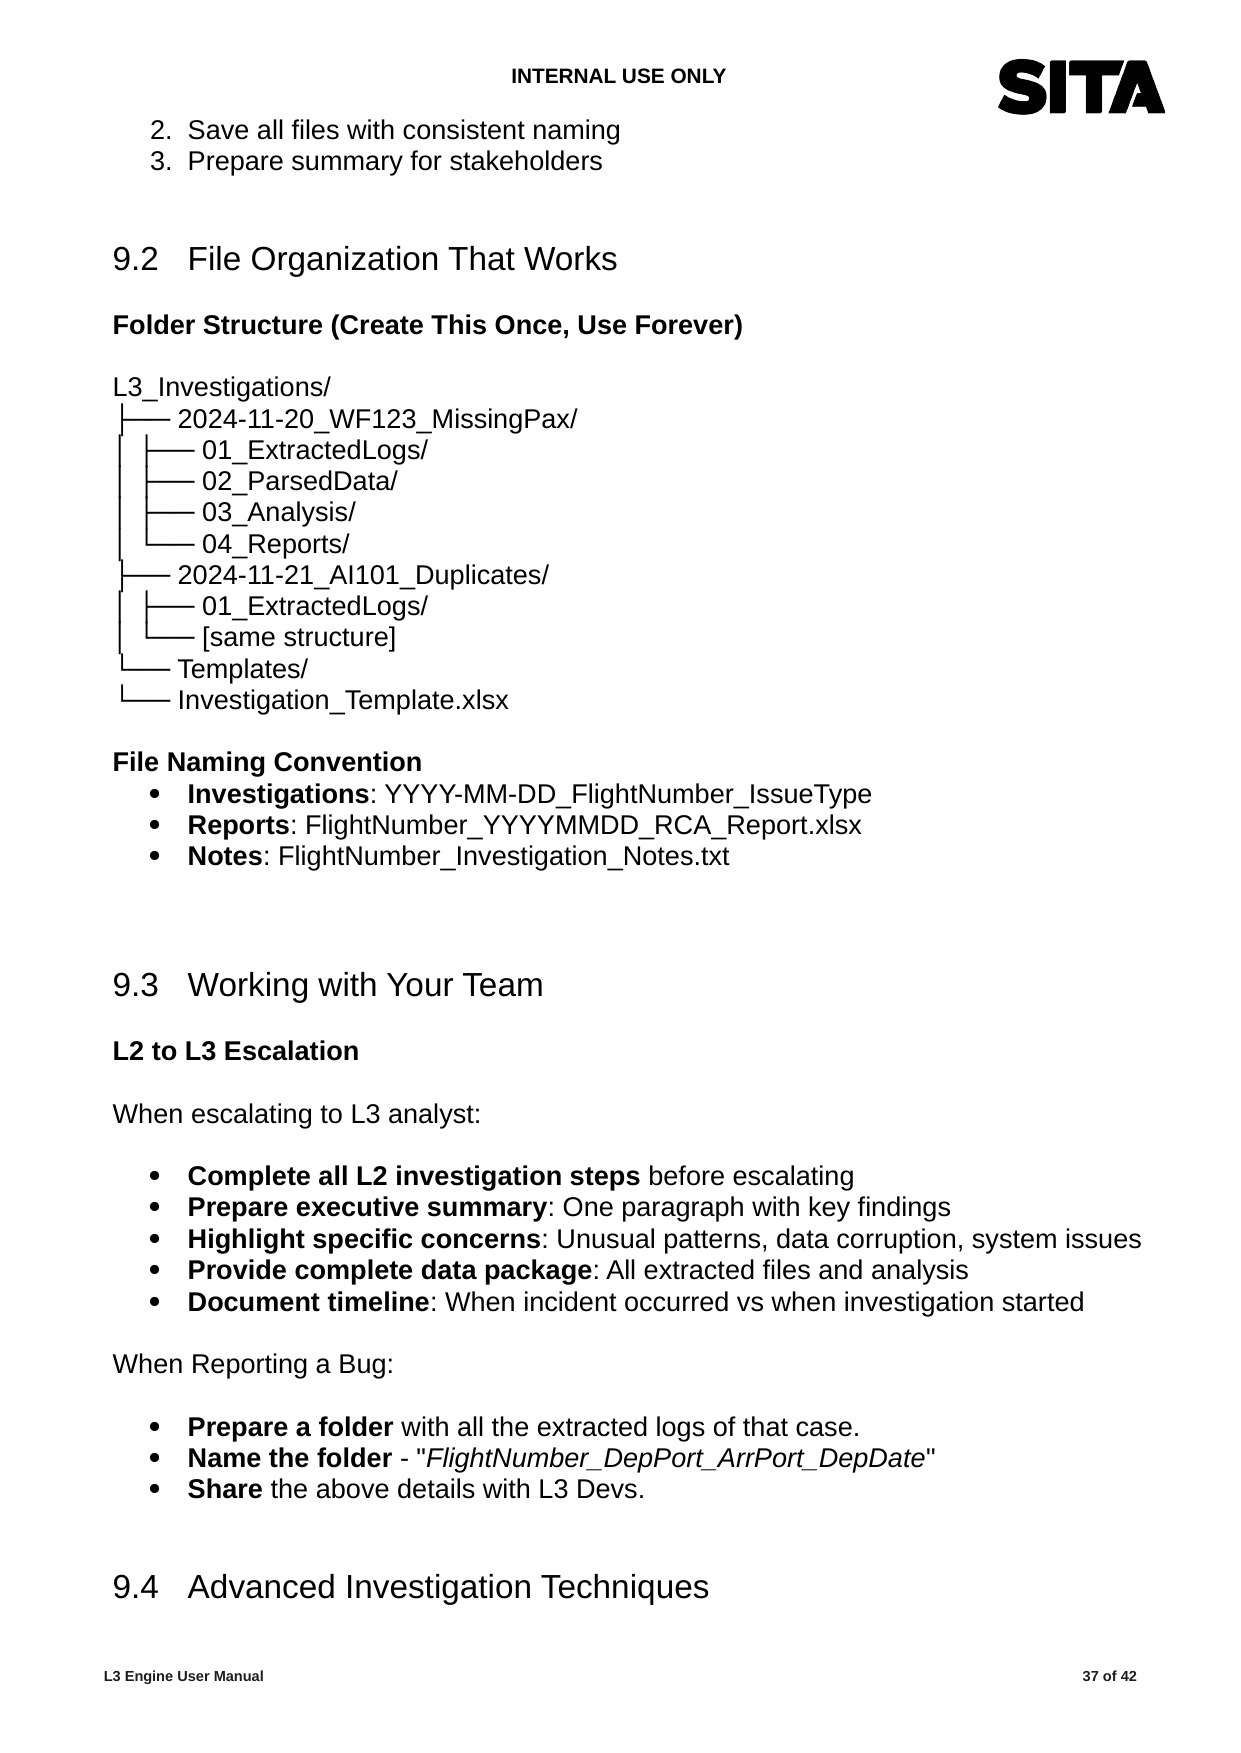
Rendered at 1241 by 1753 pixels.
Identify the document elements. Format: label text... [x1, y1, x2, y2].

title └── Investigation_Template.xlsx [112, 684, 1165, 715]
title Document timeline: When incident occurred vs when investigation started [150, 1286, 1165, 1317]
title ├── 2024-11-21_AI101_Duplicates/ [123, 559, 1165, 590]
title When Reporting a Bug: [112, 1348, 1165, 1379]
title Share the above details with L3 Devs. [150, 1473, 1165, 1505]
title Reports: FlightNumber_YYYYMMDD_RCA_Report.xlsx [150, 809, 1165, 840]
title File Organization That Works [112, 239, 1165, 278]
title Provide complete data package: All extracted files and analysis [150, 1254, 1165, 1286]
title Highlight specific concerns: Unusual patterns, data corruption, system issues [150, 1223, 1165, 1254]
title Save all files with consistent naming [150, 114, 1165, 145]
title Name the folder - "FlightNumber_DepPort_ArrPort_DepDate" [150, 1442, 1165, 1473]
title Notes: FlightNumber_Investigation_Notes.txt [150, 840, 1165, 872]
title Investigations: YYYY-MM-DD_FlightNumber_IssueType [150, 778, 1165, 809]
title Working with Your Team [112, 965, 1165, 1004]
title Folder Structure (Create This Once, Use Forever) [112, 309, 1165, 340]
title │ ├── 03_Analysis/ [148, 496, 1165, 528]
title ├── 2024-11-20_WF123_MissingPax/ [123, 403, 1165, 434]
title │ ├── 01_ExtractedLogs/ [148, 434, 1165, 465]
title Prepare executive summary: One paragraph with key findings [150, 1191, 1165, 1223]
title │ ├── 01_ExtractedLogs/ [148, 590, 1165, 621]
title └── Templates/ [112, 653, 1165, 684]
title When escalating to L3 analyst: [112, 1098, 1165, 1129]
title Advanced Investigation Techniques [112, 1567, 1165, 1606]
title Prepare a folder with all the extracted logs of that case. [150, 1411, 1165, 1442]
title File Naming Convention [112, 746, 1165, 778]
title │ ├── 02_ParsedData/ [148, 465, 1165, 496]
title L3_Investigations/ [112, 371, 1165, 403]
title │ └── [same structure] [120, 621, 1165, 653]
title Complete all L2 investigation steps before escalating [150, 1160, 1165, 1191]
title L2 to L3 Escalation [112, 1035, 1165, 1066]
title Prepare summary for stakeholders [150, 145, 1165, 177]
title │ └── 04_Reports/ [120, 528, 1165, 559]
